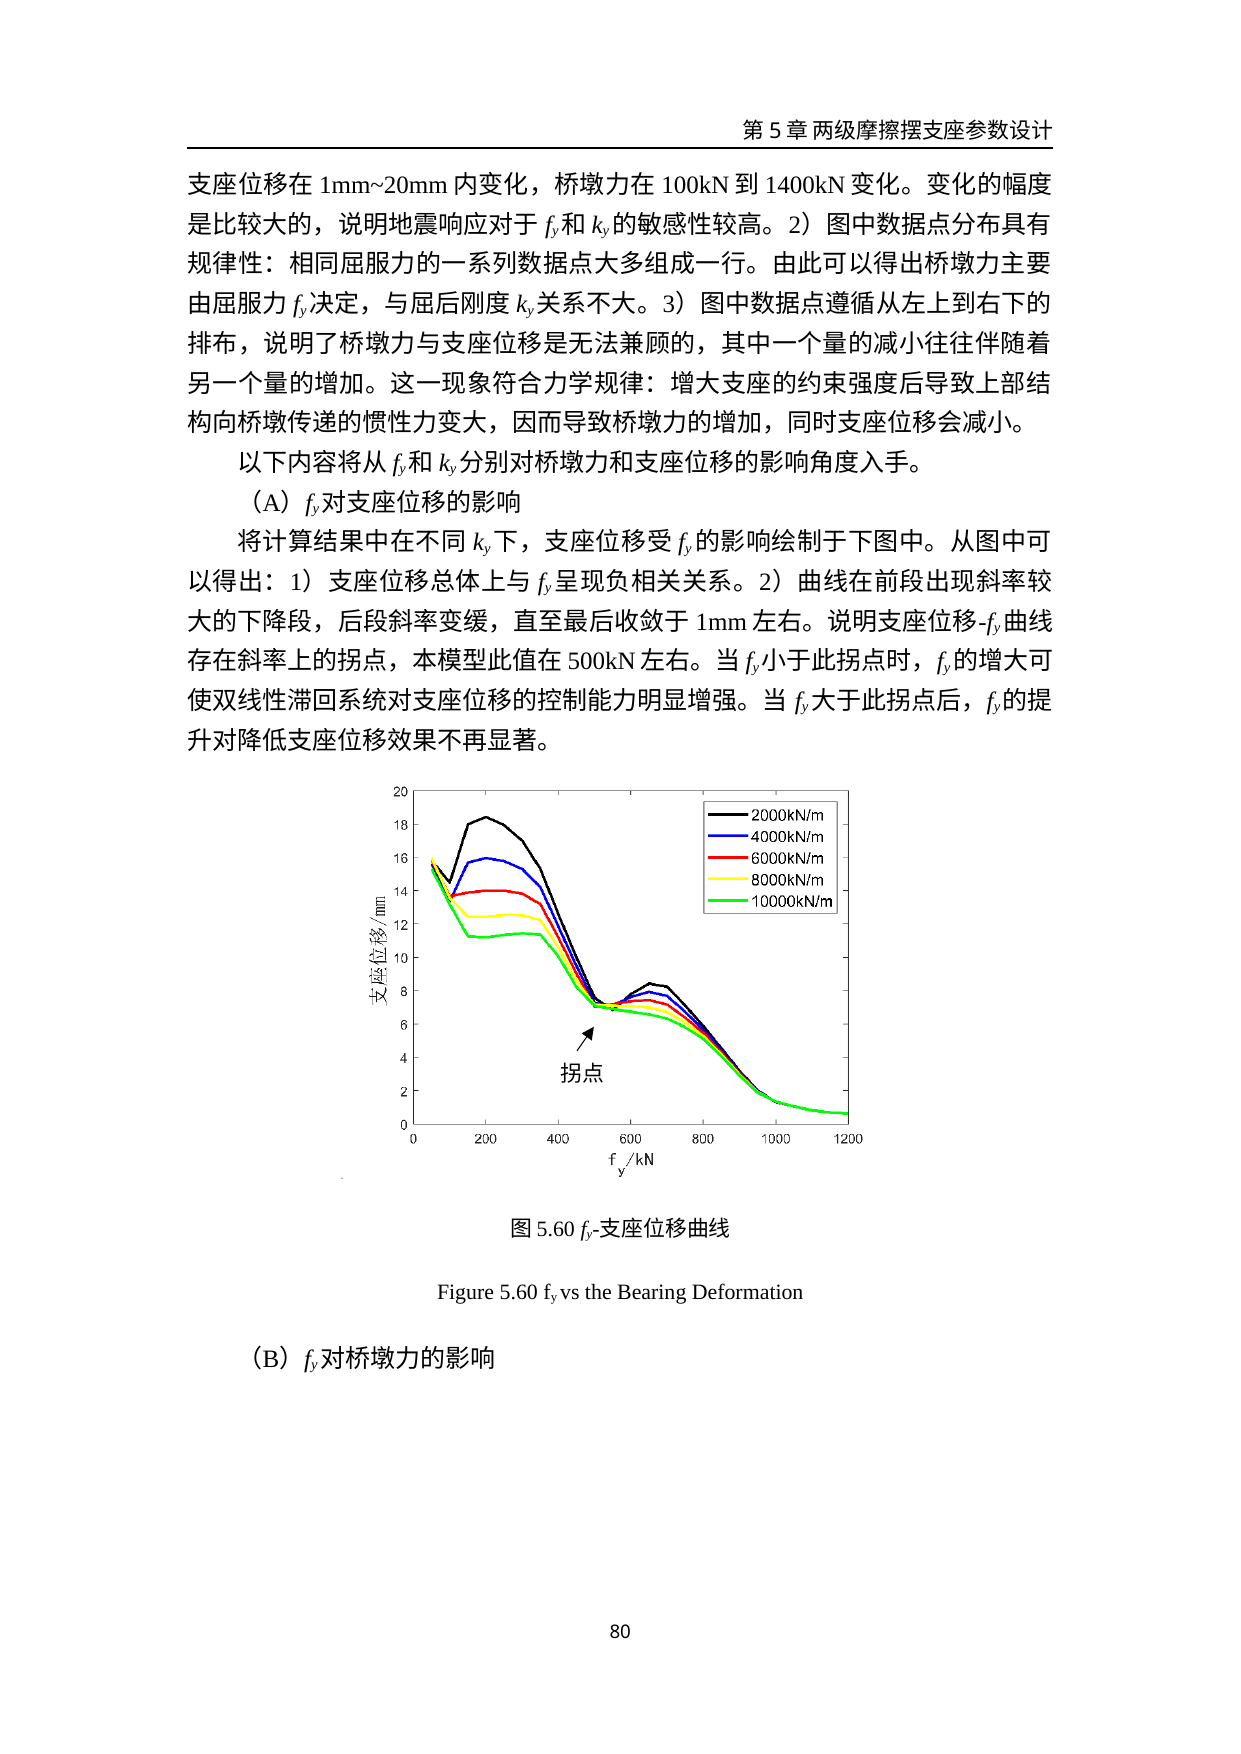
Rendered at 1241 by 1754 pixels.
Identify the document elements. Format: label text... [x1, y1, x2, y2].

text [187, 163, 1053, 441]
picture [339, 758, 901, 1180]
text （B）fy对桥墩力的影响 [187, 1337, 1053, 1376]
text 将计算结果中在不同ky下，支座位移受fy的影响绘制于下图中。从图中可以得出：1）支座位移总体上与fy呈现负相关关系。2）曲线在前段出现斜率较大的下降段，后段斜率变缓，直至最后收敛于1mm左右。说明支座位移-fy曲线存在斜率上的拐点，本模型此值在500kN左右。当fy小于此拐点时，fy的增大可使双线性滞回系统对支座位移的控制能力明显增强。当fy大于此拐点后，fy的提升对降低支座位移效果不再显著。 [187, 520, 1053, 758]
text （A）fy对支座位移的影响 [187, 480, 1053, 520]
text 以下内容将从fy和ky分别对桥墩力和支座位移的影响角度入手。 [187, 441, 1053, 480]
